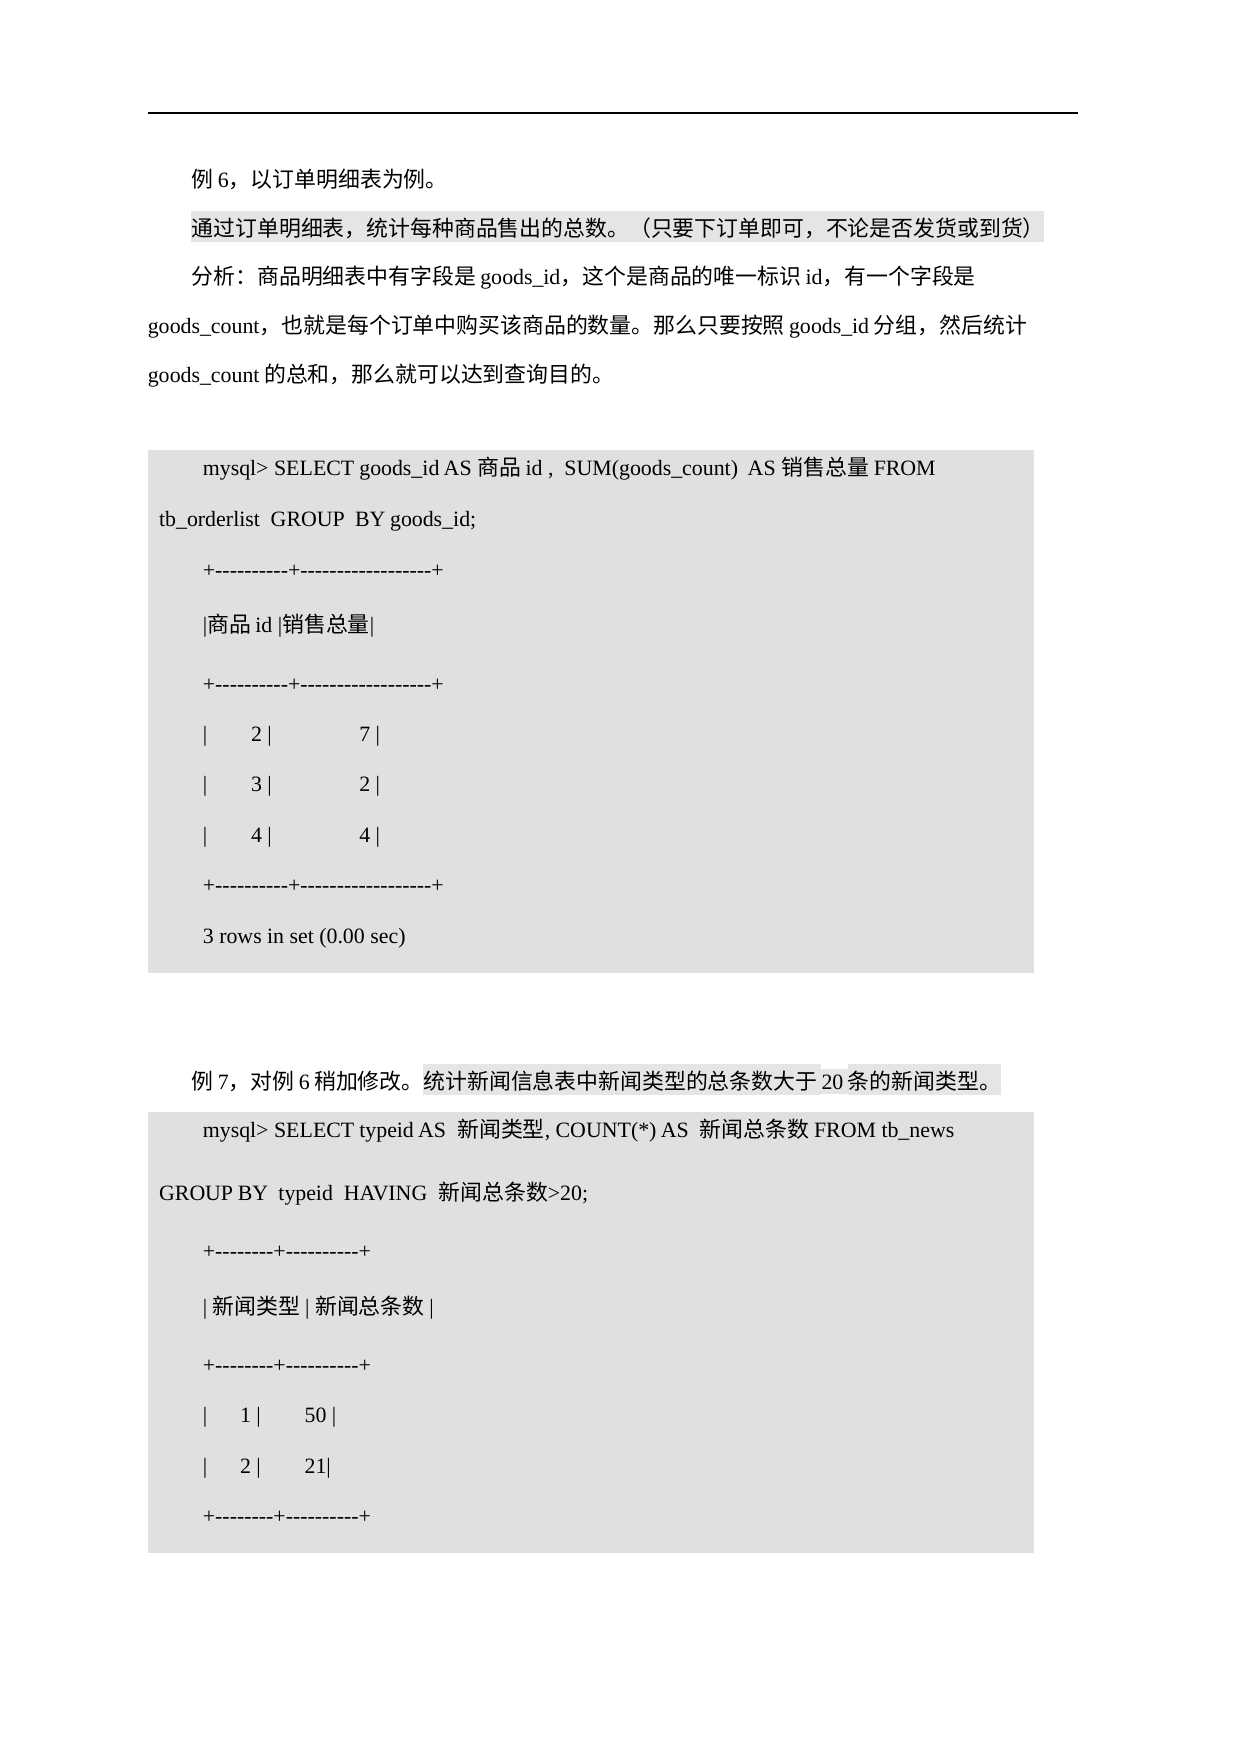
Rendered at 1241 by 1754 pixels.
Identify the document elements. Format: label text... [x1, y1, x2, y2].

text 例6，以订单明细表为例。 [148, 162, 1078, 194]
text 通过订单明细表，统计每种商品售出的总数。（只要下订单即可，不论是否发货或到货） [148, 210, 1078, 243]
text 例7，对例6稍加修改。统计新闻信息表中新闻类型的总条数大于20条的新闻类型。 [148, 1063, 1078, 1096]
table_header mysql> SELECT goods_id AS 商品id , SUM(goods_count) AS 销售总量 FROM tb_orderlist GROUP BY goods_id; +----------+------------------+ |商品id |销售总量| +----------+------------------+ | 2 | 7 | | 3 | 2 | | 4 | 4 | +----------+------------------+ 3 rows in set (0.00 sec) [148, 450, 1034, 973]
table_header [148, 1112, 1034, 1553]
text 分析：商品明细表中有字段是goods_id，这个是商品的唯一标识id，有一个字段是goods_count，也就是每个订单中购买该商品的数量。那么只要按照goods_id分组，然后统计goods_count的总和，那么就可以达到查询目的。 [148, 259, 1078, 389]
